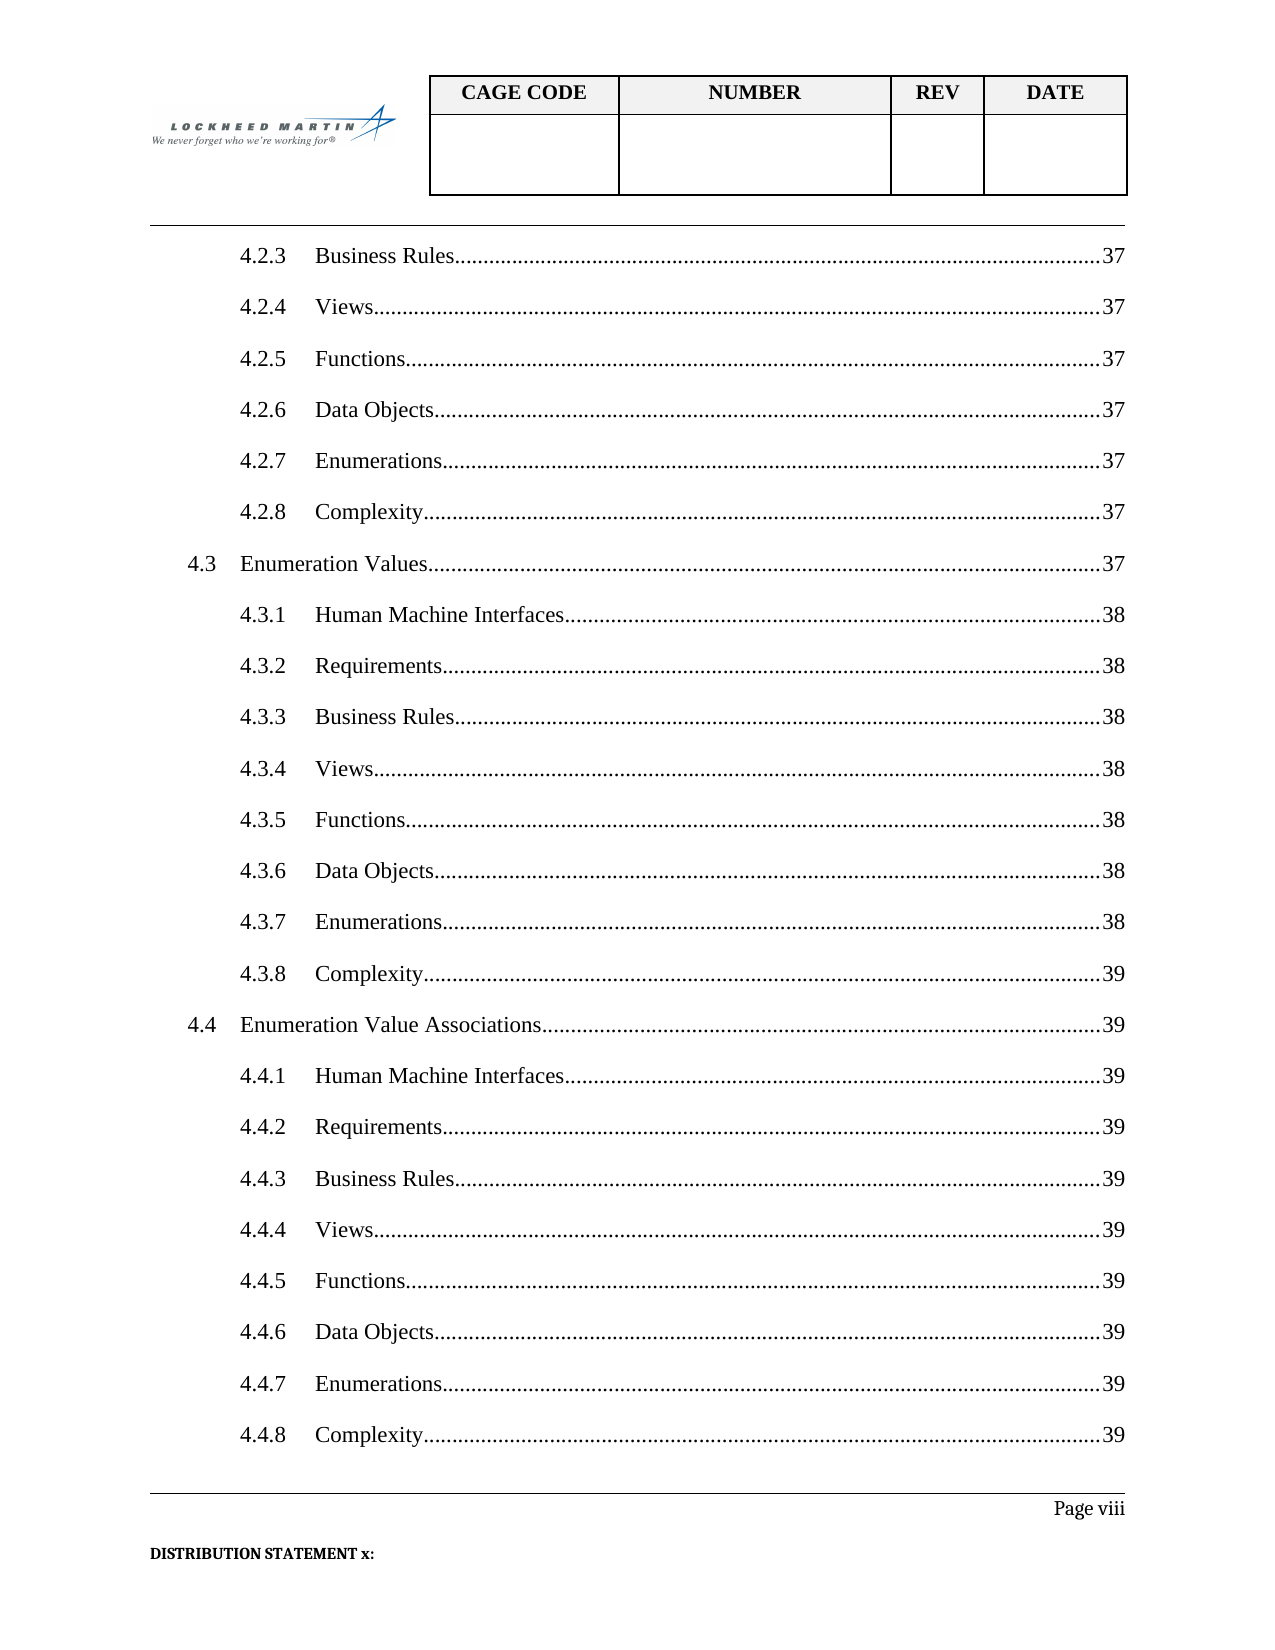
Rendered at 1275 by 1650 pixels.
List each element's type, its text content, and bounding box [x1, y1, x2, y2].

text 4.4.2 Requirements 39 [240, 1113, 1125, 1140]
text 4.2.5 Functions 37 [240, 344, 1125, 371]
text 4.2.7 Enumerations 37 [240, 447, 1125, 473]
text 4.2.4 Views 37 [240, 293, 1125, 320]
text 4.4.7 Enumerations 39 [240, 1369, 1125, 1396]
text 4.4.4 Views 39 [240, 1216, 1125, 1242]
picture [152, 104, 397, 146]
text 4.4 Enumeration Value Associations 39 [187, 1011, 1125, 1037]
text 4.3.8 Complexity 39 [240, 959, 1125, 986]
text 4.2.8 Complexity 37 [240, 498, 1125, 525]
text 4.2.6 Data Objects 37 [240, 396, 1125, 422]
text 4.4.6 Data Objects 39 [240, 1318, 1125, 1345]
text 4.3.4 Views 38 [240, 754, 1125, 781]
text 4.3.6 Data Objects 38 [240, 857, 1125, 883]
text 4.3.7 Enumerations 38 [240, 908, 1125, 935]
text 4.2.3 Business Rules 37 [240, 242, 1125, 268]
text 4.4.3 Business Rules 39 [240, 1164, 1125, 1191]
text 4.3 Enumeration Values 37 [187, 549, 1125, 576]
text 4.4.1 Human Machine Interfaces 39 [240, 1062, 1125, 1088]
text 4.3.3 Business Rules 38 [240, 703, 1125, 730]
text 4.3.5 Functions 38 [240, 806, 1125, 832]
text 4.4.5 Functions 39 [240, 1267, 1125, 1293]
text 4.3.2 Requirements 38 [240, 652, 1125, 678]
text 4.3.1 Human Machine Interfaces 38 [240, 601, 1125, 627]
text 4.4.8 Complexity 39 [240, 1421, 1125, 1447]
